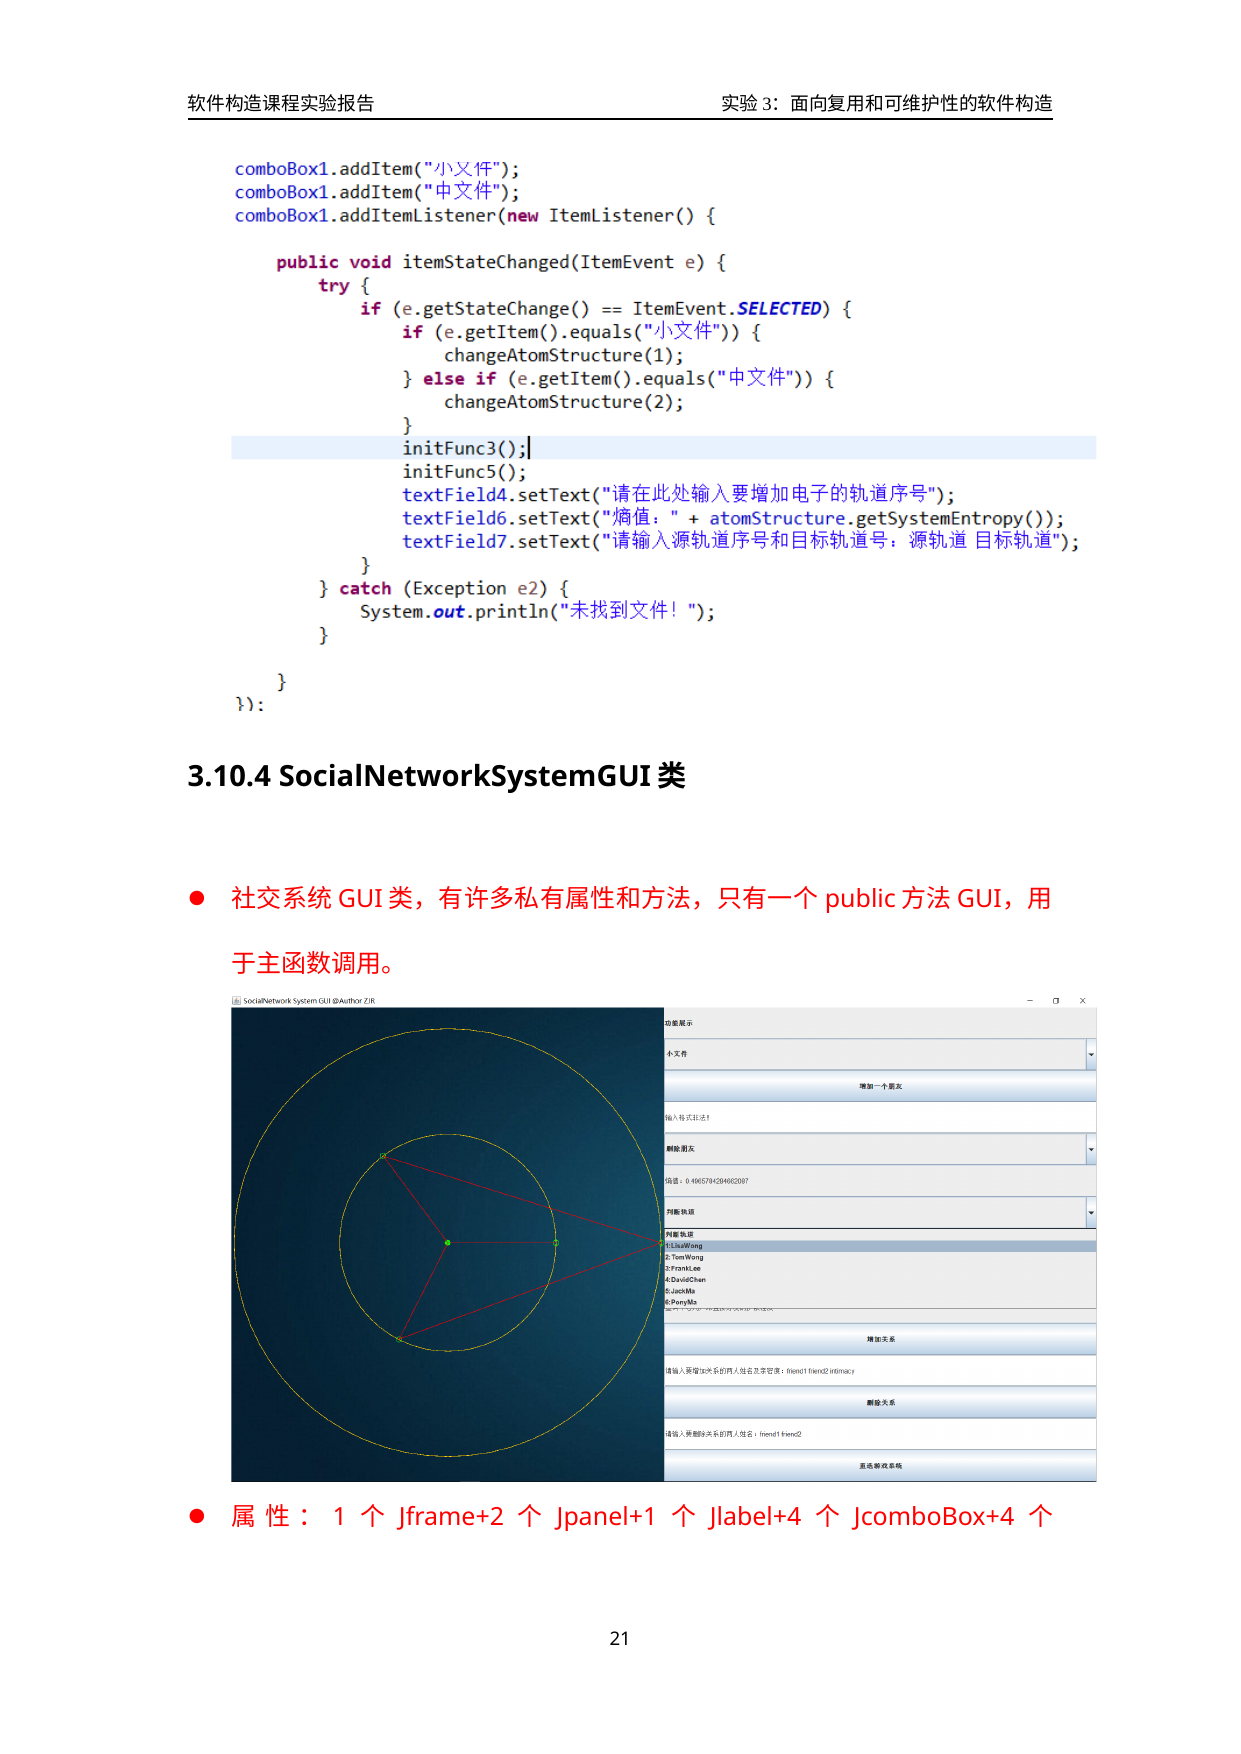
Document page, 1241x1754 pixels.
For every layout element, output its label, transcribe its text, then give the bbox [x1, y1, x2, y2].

picture [231, 162, 1097, 711]
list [187, 1482, 1053, 1547]
list 社交系统GUI类，有许多私有属性和方法，只有一个public方法GUI，用于主函数调用。 [187, 864, 1053, 994]
picture [231, 994, 1097, 1482]
subtitle SocialNetworkSystemGUI类 [187, 742, 1053, 807]
